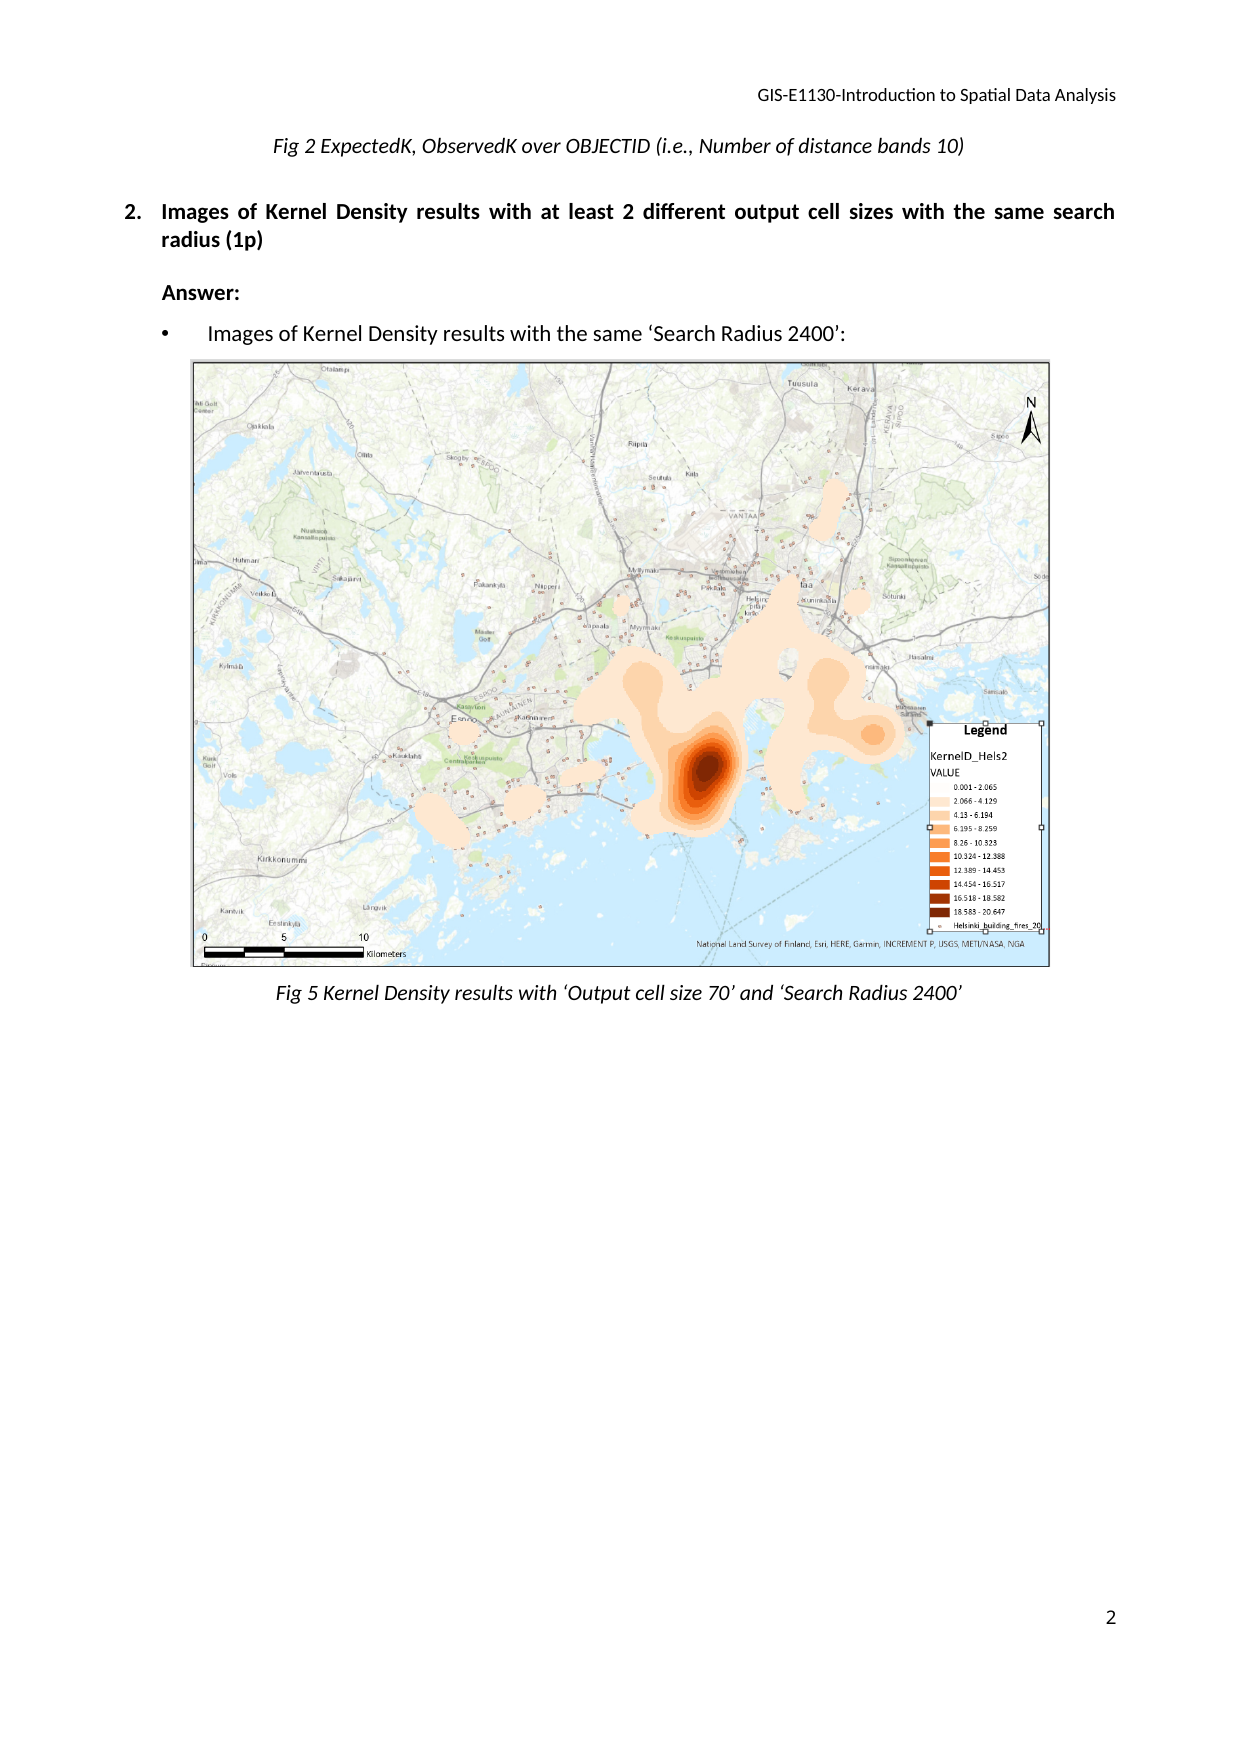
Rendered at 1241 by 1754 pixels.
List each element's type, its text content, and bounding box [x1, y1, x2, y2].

list Images of Kernel Density results with the same ‘Search Radius 2400’: [161, 319, 1116, 347]
picture [190, 359, 1051, 967]
text Fig 5 Kernel Density results with ‘Output cell size 70’ and ‘Search Radius 2400’ [124, 979, 1116, 1006]
list Answer: [162, 278, 1116, 306]
list Images of Kernel Density results with at least 2 different output cell sizes with the same search radius (1p) [124, 197, 1116, 253]
text Fig 2 ExpectedK, ObservedK over OBJECTID (i.e., Number of distance bands 10) [124, 132, 1116, 159]
